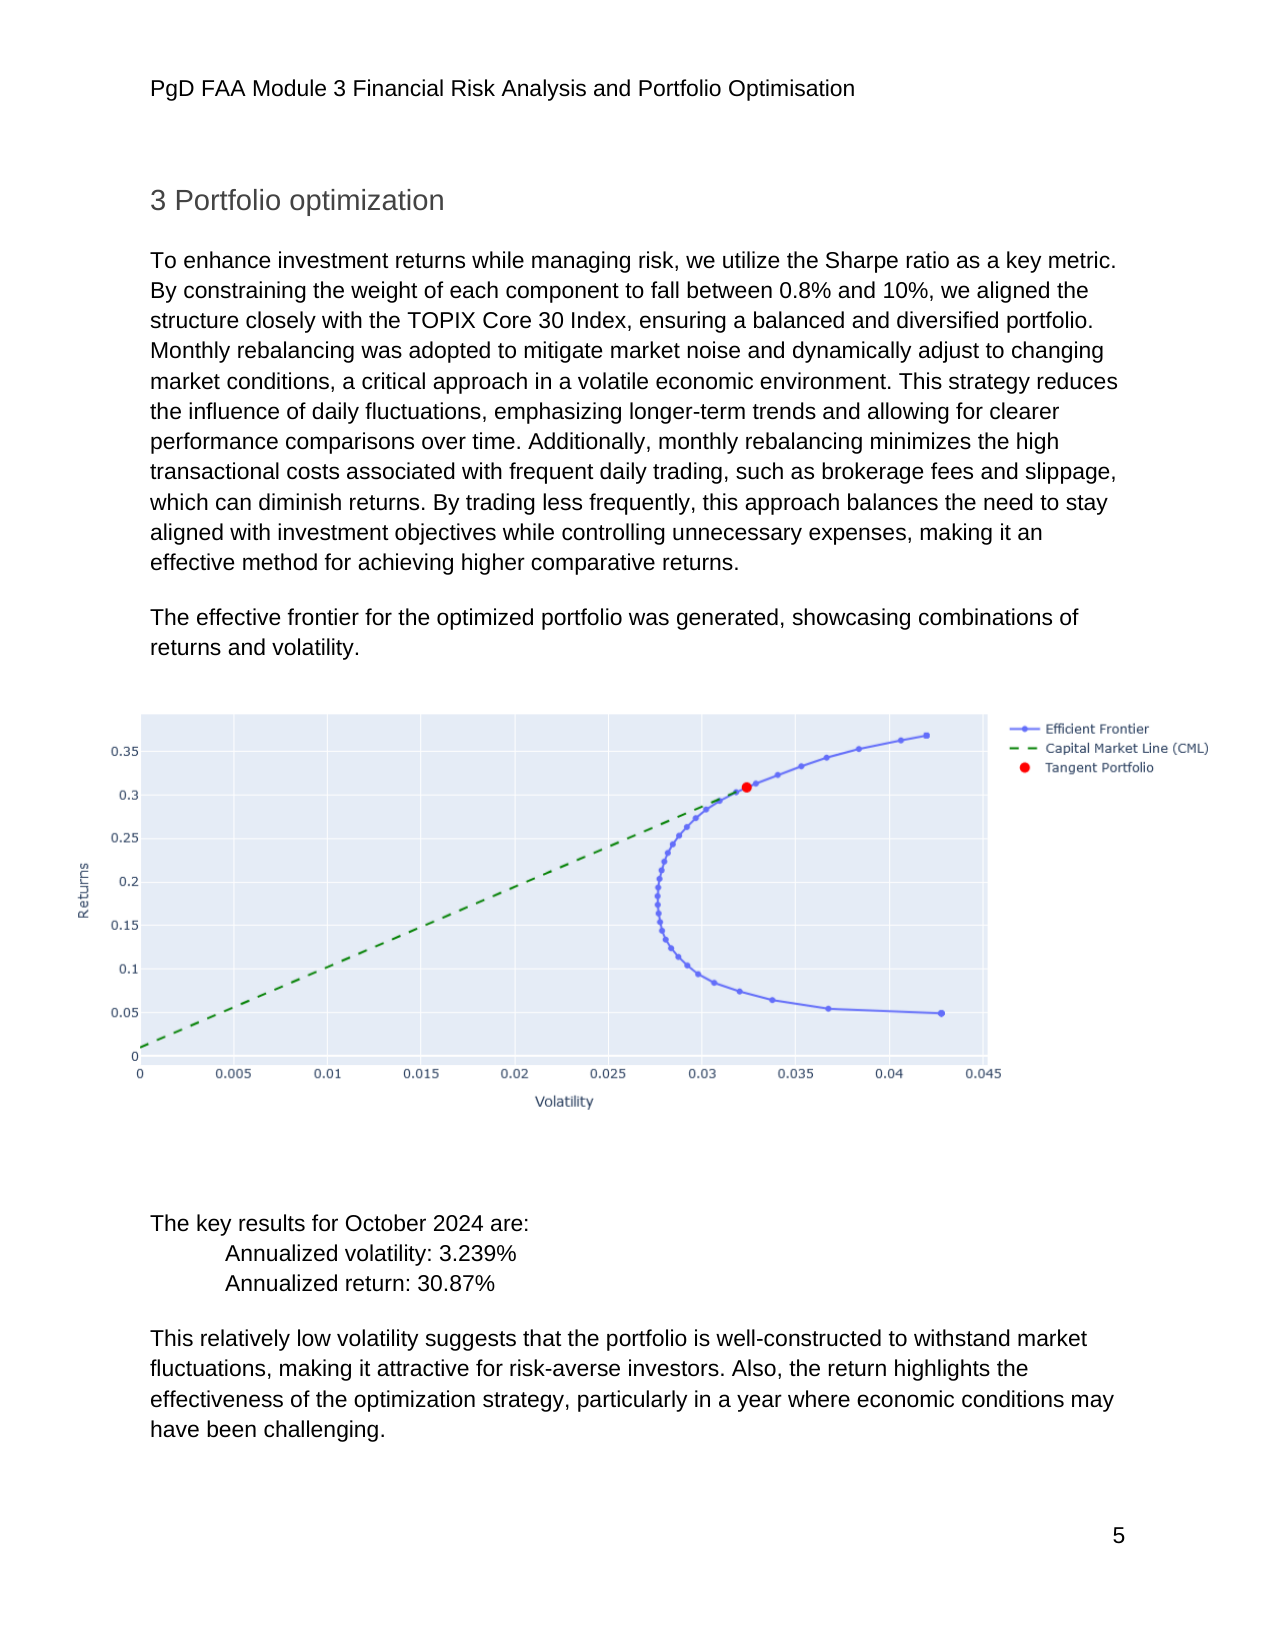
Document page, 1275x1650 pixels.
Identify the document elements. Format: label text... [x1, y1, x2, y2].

picture [68, 692, 1217, 1122]
text To enhance investment returns while managing risk, we utilize the Sharpe ratio as a key metric. By constraining the weight of each component to fall between 0.8% and 10%, we aligned the structure closely with the TOPIX Core 30 Index, ensuring a balanced and diversified portfolio. Monthly rebalancing was adopted to mitigate market noise and dynamically adjust to changing market conditions, a critical approach in a volatile economic environment. This strategy reduces the influence of daily fluctuations, emphasizing longer-term trends and allowing for clearer performance comparisons over time. Additionally, monthly rebalancing minimizes the high transactional costs associated with frequent daily trading, such as brokerage fees and slippage, which can diminish returns. By trading less frequently, this approach balances the need to stay aligned with investment objectives while controlling unnecessary expenses, making it an effective method for achieving higher comparative returns. [150, 247, 1125, 575]
subtitle 3 Portfolio optimization [150, 183, 1125, 217]
text The key results for October 2024 are: [150, 1209, 1125, 1236]
text Annualized return: 30.87% [150, 1270, 1125, 1296]
text This relatively low volatility suggests that the portfolio is well-constructed to withstand market fluctuations, making it attractive for risk-averse investors. Also, the return highlights the effectiveness of the optimization strategy, particularly in a year where economic conditions may have been challenging. [150, 1325, 1125, 1442]
text The effective frontier for the optimized portfolio was generated, showcasing combinations of returns and volatility. [150, 604, 1125, 661]
text Annualized volatility: 3.239% [150, 1240, 1125, 1266]
